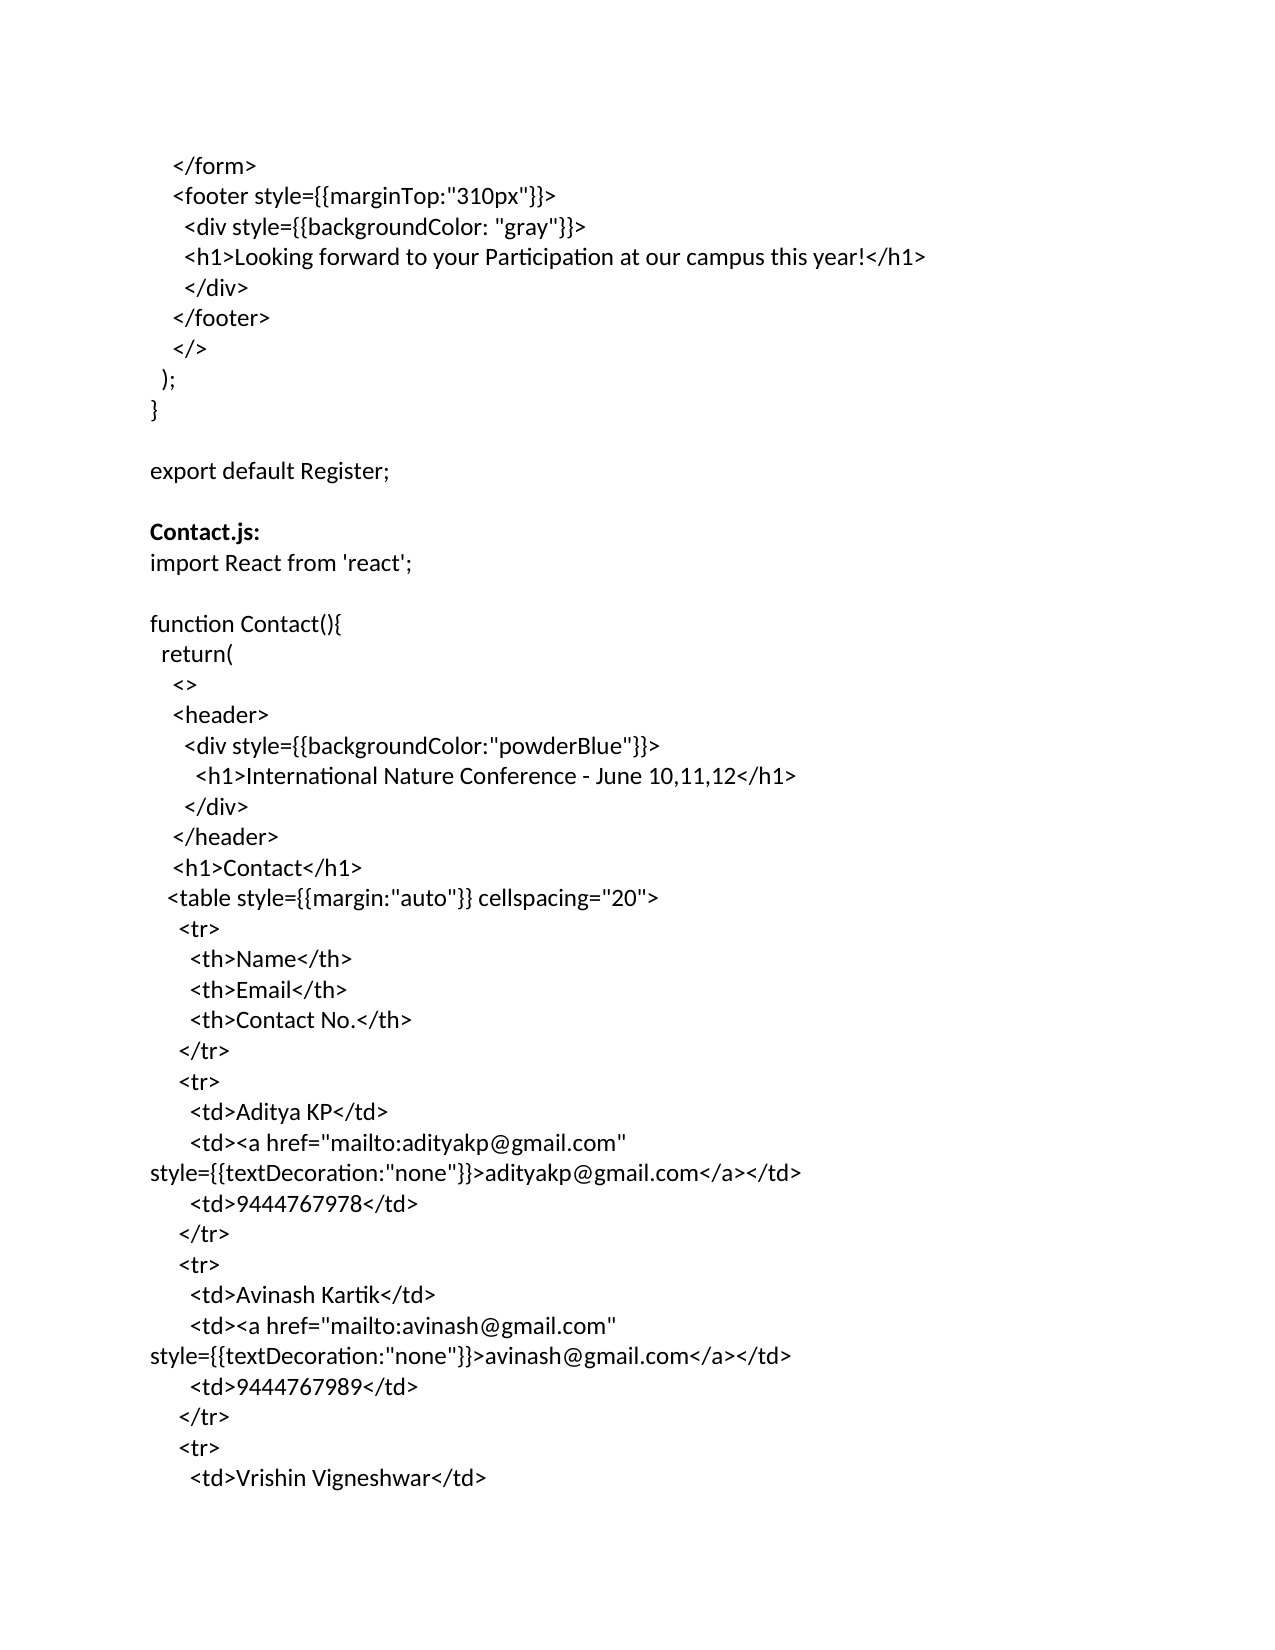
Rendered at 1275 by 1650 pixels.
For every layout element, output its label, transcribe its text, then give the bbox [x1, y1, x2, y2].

text </tr> [150, 1401, 1125, 1432]
text <div style={{backgroundColor: "gray"}}> [150, 211, 1125, 242]
text </div> [150, 791, 1125, 821]
text <table style={{margin:"auto"}} cellspacing="20"> [150, 882, 1125, 913]
text </header> [150, 821, 1125, 852]
text </form> [150, 150, 1125, 181]
text <h1>International Nature Conference - June 10,11,12</h1> [150, 760, 1125, 791]
text return( [150, 638, 1125, 669]
text <header> [150, 699, 1125, 730]
text ); [150, 364, 1125, 394]
text <th>Contact No.</th> [150, 1004, 1125, 1035]
text <td>Aditya KP</td> [150, 1096, 1125, 1127]
text function Contact(){ [150, 608, 1125, 638]
text <td><a href="mailto:avinash@gmail.com" style={{textDecoration:"none"}}>avinash@gmail.com</a></td> [150, 1310, 1125, 1371]
text <h1>Contact</h1> [150, 852, 1125, 882]
text <> [150, 669, 1125, 699]
text <tr> [150, 1249, 1125, 1279]
text <td>9444767978</td> [150, 1188, 1125, 1218]
text <tr> [150, 1066, 1125, 1096]
text <th>Email</th> [150, 974, 1125, 1004]
text <td>Avinash Kartik</td> [150, 1279, 1125, 1310]
text </> [150, 333, 1125, 364]
text </tr> [150, 1218, 1125, 1249]
text import React from 'react'; [150, 547, 1125, 577]
text <th>Name</th> [150, 943, 1125, 974]
text <footer style={{marginTop:"310px"}}> [150, 181, 1125, 211]
text <tr> [150, 1432, 1125, 1462]
text <h1>Looking forward to your Participation at our campus this year!</h1> [150, 242, 1125, 272]
text <td>9444767989</td> [150, 1371, 1125, 1401]
text </div> [150, 272, 1125, 303]
text <td>Vrishin Vigneshwar</td> [150, 1462, 1125, 1493]
text <tr> [150, 913, 1125, 943]
text <div style={{backgroundColor:"powderBlue"}}> [150, 730, 1125, 760]
text } [150, 394, 1125, 425]
text </tr> [150, 1035, 1125, 1066]
text <td><a href="mailto:adityakp@gmail.com" style={{textDecoration:"none"}}>adityakp@gmail.com</a></td> [150, 1127, 1125, 1188]
text export default Register; [150, 455, 1125, 486]
text </footer> [150, 303, 1125, 333]
text Contact.js: [150, 516, 1125, 547]
